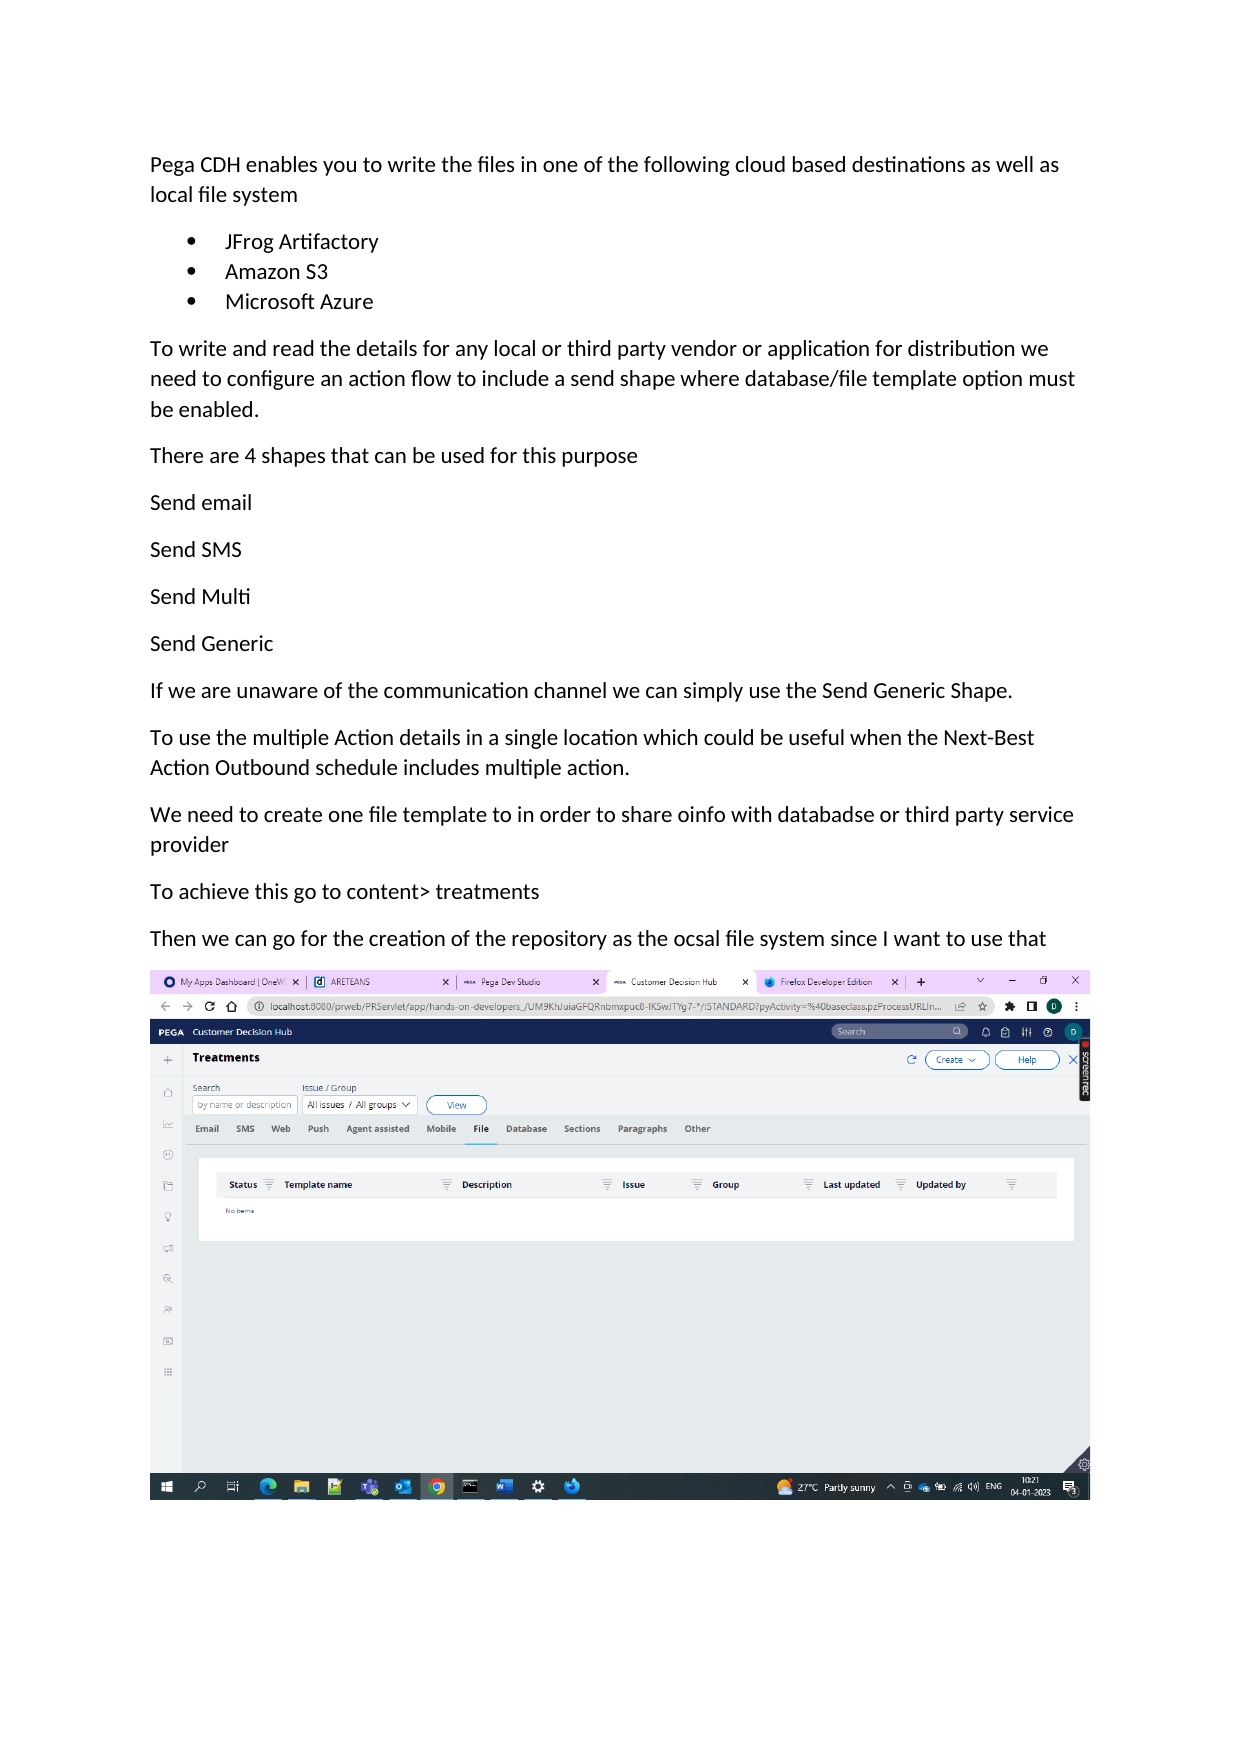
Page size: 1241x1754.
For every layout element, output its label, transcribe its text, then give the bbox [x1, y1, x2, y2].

text Send Multi [150, 582, 1090, 610]
text Pega CDH enables you to write the files in one of the following cloud based destinations as well as local file system [150, 150, 1090, 208]
list JFrog Artifactory [187, 227, 1090, 255]
text To write and read the details for any local or third party vendor or application for distribution we need to configure an action flow to include a send shape where database/file template option must be enabled. [150, 334, 1090, 423]
text We need to create one file template to in order to share oinfo with databadse or third party service provider [150, 800, 1090, 858]
text To use the multiple Action details in a single location which could be useful when the Next-Best Action Outbound schedule includes multiple action. [150, 723, 1090, 781]
list Amazon S3 [187, 257, 1090, 285]
text Send email [150, 488, 1090, 517]
text Send Generic [150, 629, 1090, 657]
list Microsoft Azure [187, 287, 1090, 316]
text If we are unaware of the communication channel we can simply use the Send Generic Shape. [150, 676, 1090, 704]
picture [150, 970, 1091, 1500]
text Then we can go for the creation of the repository as the ocsal file system since I want to use that [150, 924, 1090, 952]
text Send SMS [150, 535, 1090, 563]
text To achieve this go to content> treatments [150, 877, 1090, 905]
text There are 4 shapes that can be used for this purpose [150, 442, 1090, 470]
